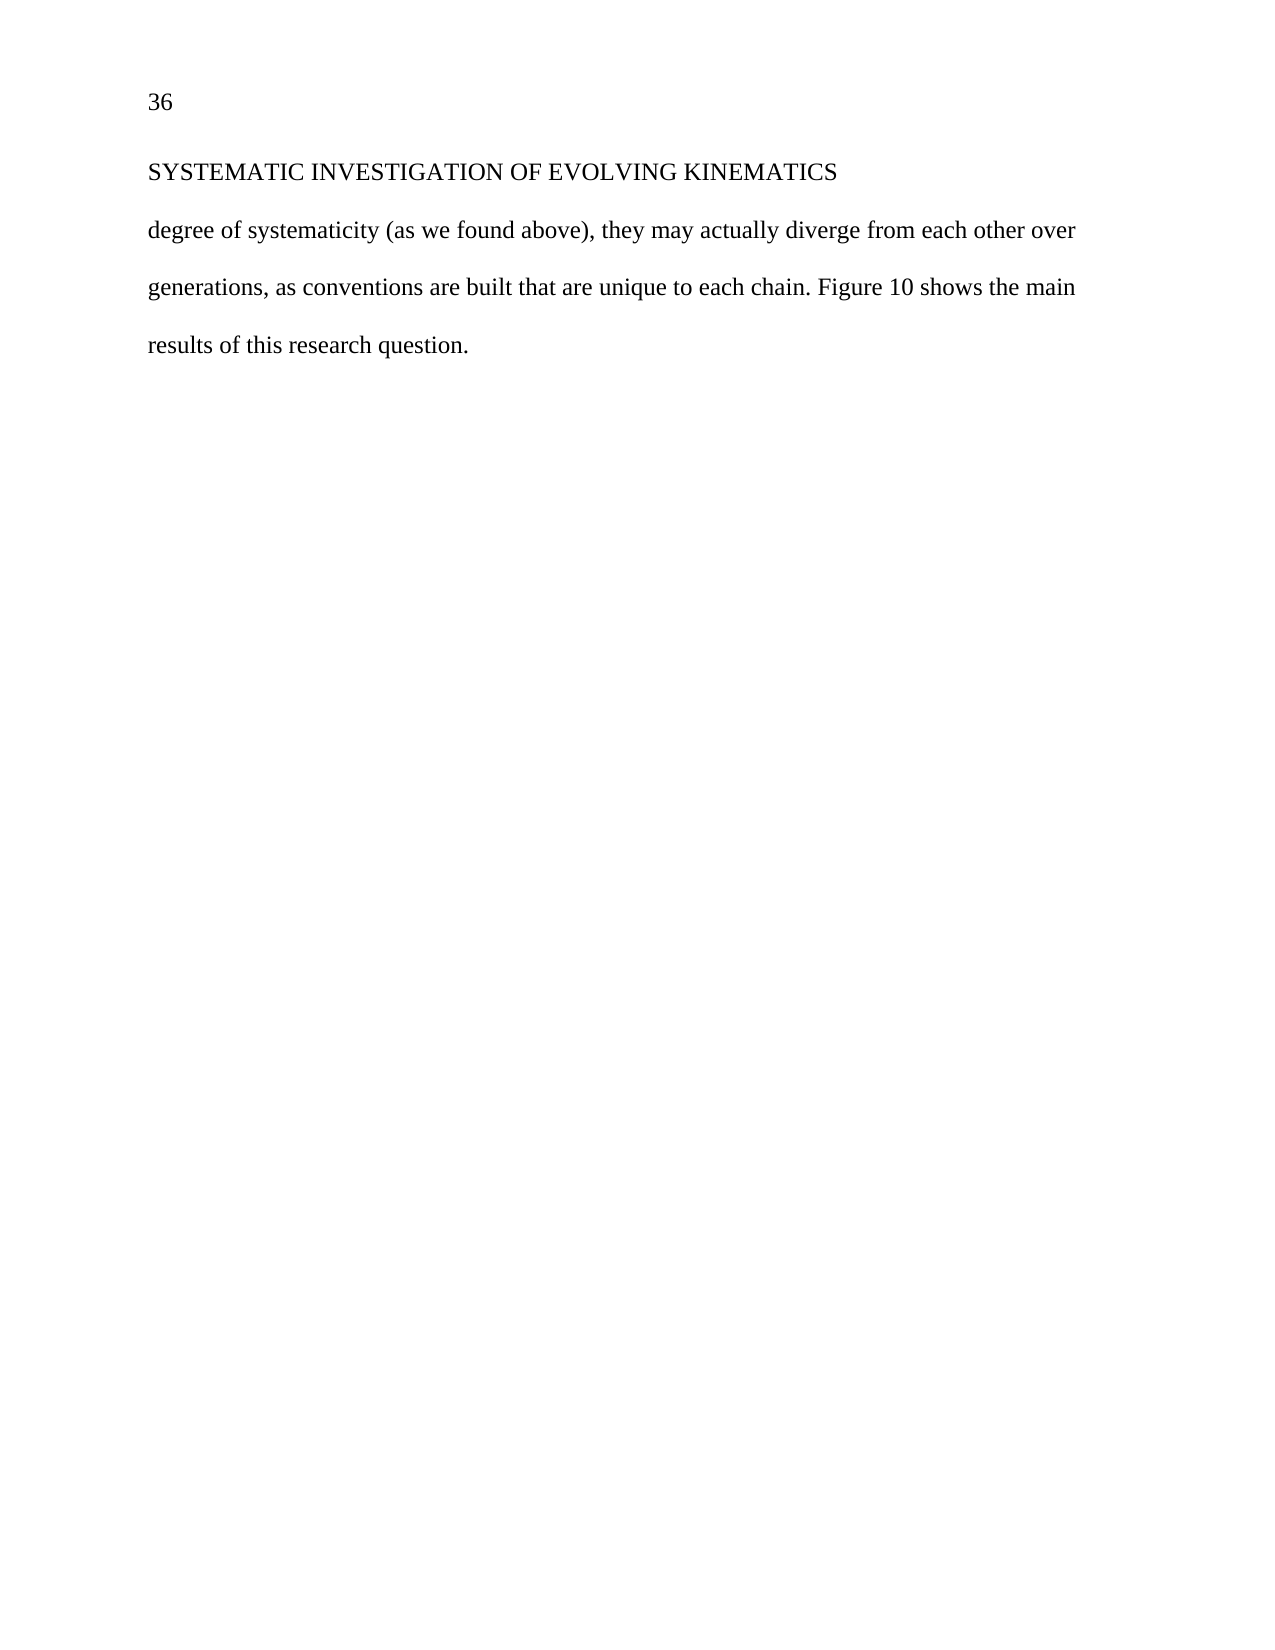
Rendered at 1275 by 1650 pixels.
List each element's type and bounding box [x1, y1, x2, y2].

text [148, 215, 1127, 359]
